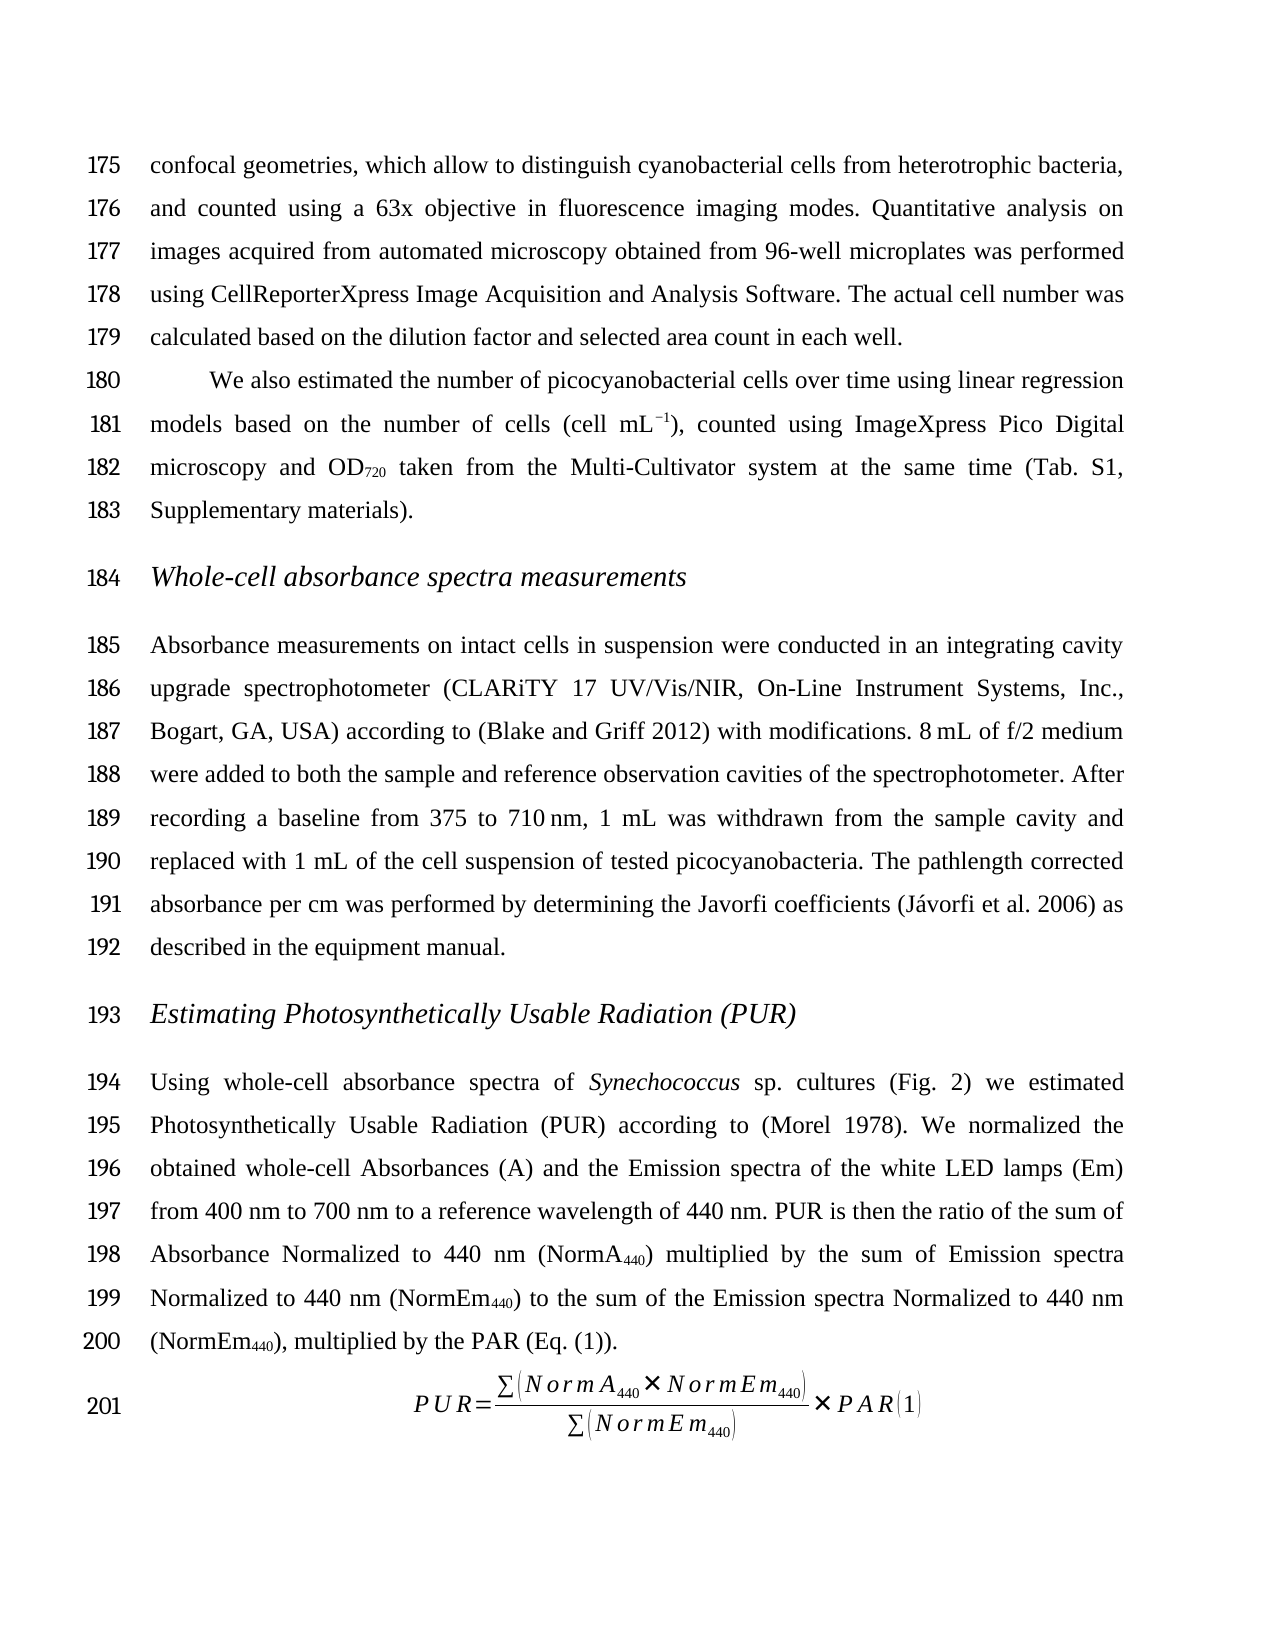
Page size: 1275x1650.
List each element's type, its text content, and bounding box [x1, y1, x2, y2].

subtitle Whole-cell absorbance spectra measurements [150, 559, 1125, 592]
text Absorbance measurements on intact cells in suspension were conducted in an integrating cavity upgrade spectrophotometer (CLARiTY 17 UV/Vis/NIR, On-Line Instrument Systems, Inc., Bogart, GA, USA) according to (Blake and Griff 2012) with modifications. 8 mL of f/2 medium were added to both the sample and reference observation cavities of the spectrophotometer. After recording a baseline from 375 to 710 nm, 1 mL was withdrawn from the sample cavity and replaced with 1 mL of the cell suspension of tested picocyanobacteria. The pathlength corrected absorbance per cm was performed by determining the Javorfi coefficients (Jávorfi et al. 2006) as described in the equipment manual. [150, 630, 1125, 961]
text We also estimated the number of picocyanobacterial cells over time using linear regression models based on the number of cells (cell mL−1), counted using ImageXpress Pico Digital microscopy and OD720 taken from the Multi-Cultivator system at the same time (Tab. S1, Supplementary materials). [150, 366, 1125, 524]
text Using whole-cell absorbance spectra of Synechococcus sp. cultures (Fig. 2) we estimated Photosynthetically Usable Radiation (PUR) according to (Morel 1978). We normalized the obtained whole-cell Absorbances (A) and the Emission spectra of the white LED lamps (Em) from 400 nm to 700 nm to a reference wavelength of 440 nm. PUR is then the ratio of the sum of Absorbance Normalized to 440 nm (NormA440) multiplied by the sum of Emission spectra Normalized to 440 nm (NormEm440) to the sum of the Emission spectra Normalized to 440 nm (NormEm440), multiplied by the PAR (Eq. (1)). [150, 1067, 1125, 1354]
subtitle Estimating Photosynthetically Usable Radiation (PUR) [150, 996, 1125, 1029]
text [150, 150, 1125, 351]
